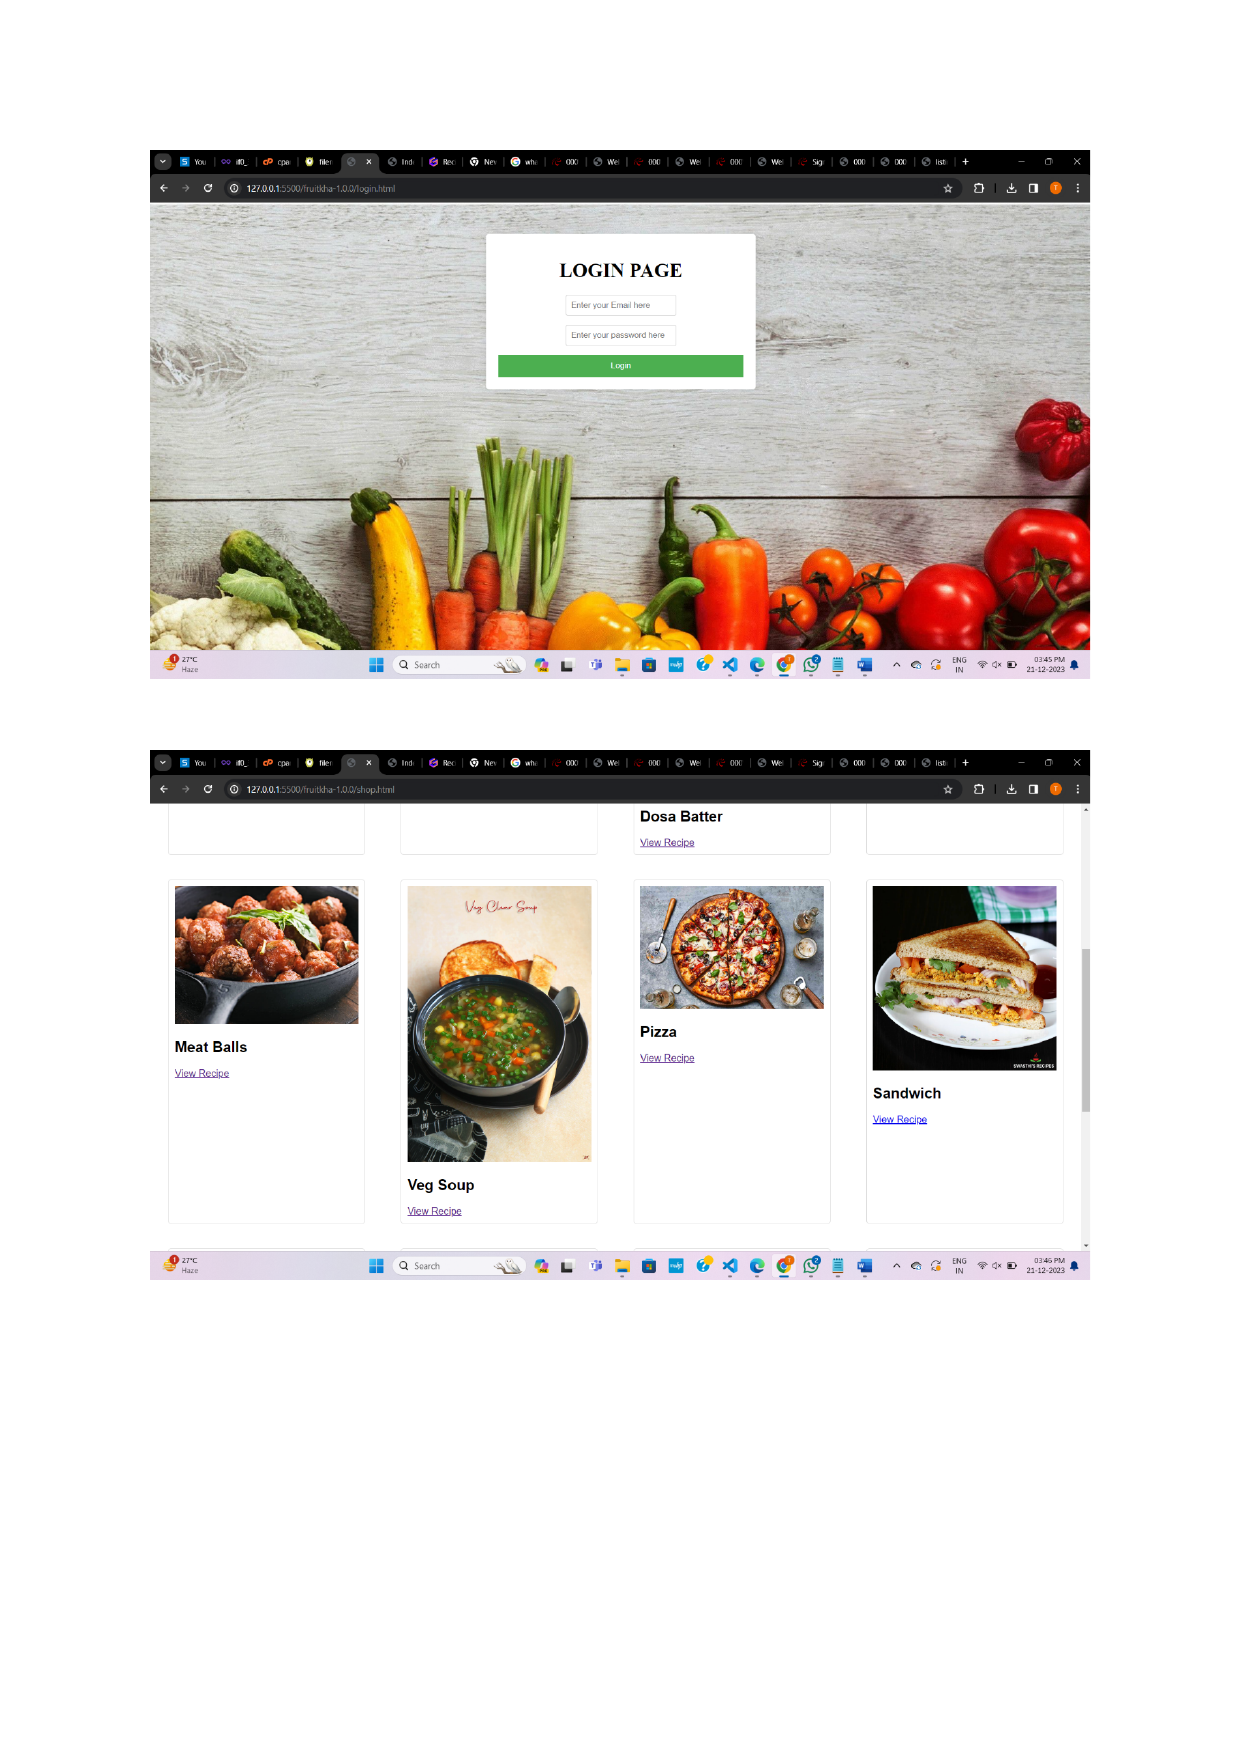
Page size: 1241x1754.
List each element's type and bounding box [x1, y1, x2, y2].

picture [150, 750, 1091, 1280]
picture [150, 150, 1091, 679]
